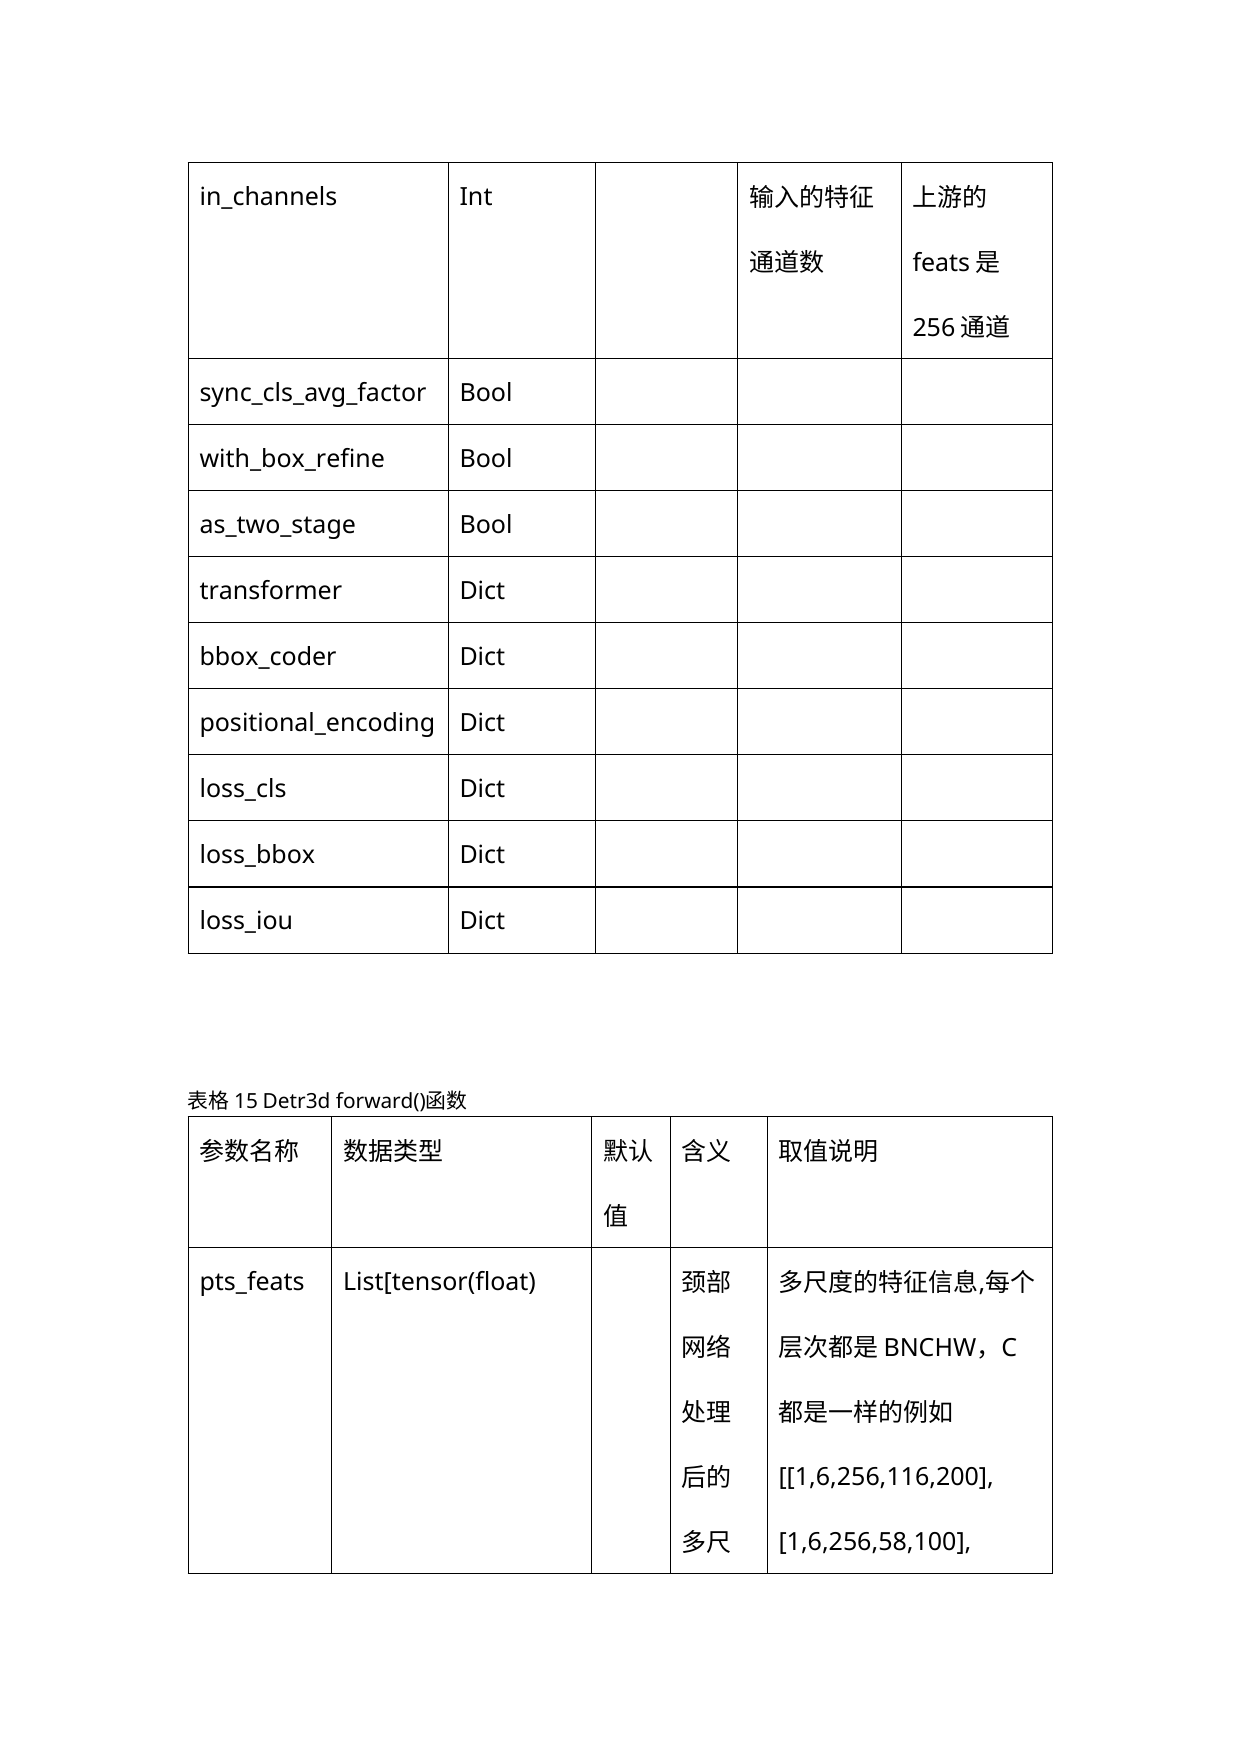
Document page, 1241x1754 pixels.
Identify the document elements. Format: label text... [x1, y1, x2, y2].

table_header 取值说明 [768, 1117, 1052, 1247]
table_cell [902, 557, 1052, 622]
table_cell [902, 888, 1052, 952]
table_cell [596, 888, 737, 952]
table_header 含义 [671, 1117, 767, 1247]
table_cell [902, 359, 1052, 424]
table_cell [596, 425, 737, 490]
table_cell [738, 821, 901, 886]
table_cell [768, 1248, 1052, 1573]
table_cell [738, 623, 901, 688]
table_cell pts_feats [189, 1248, 331, 1573]
table_cell [738, 491, 901, 556]
table_cell with_box_refine [189, 425, 448, 490]
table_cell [671, 1248, 767, 1573]
table_cell [596, 689, 737, 754]
table_cell 输入的特征通道数 [738, 163, 901, 358]
table_cell [902, 755, 1052, 820]
table_header 数据类型 [332, 1117, 591, 1247]
table_header 参数名称 [189, 1117, 331, 1247]
table_cell Bool [449, 491, 595, 556]
table_cell [902, 821, 1052, 886]
table_cell [738, 689, 901, 754]
table_cell Dict [449, 821, 595, 886]
table_cell transformer [189, 557, 448, 622]
table_cell in_channels [189, 163, 448, 358]
table_cell Dict [449, 557, 595, 622]
table_cell loss_iou [189, 888, 448, 952]
table_cell [596, 163, 737, 358]
table_cell [596, 821, 737, 886]
table_cell Dict [449, 888, 595, 952]
table_cell [596, 755, 737, 820]
table_cell [592, 1248, 670, 1573]
table_cell Dict [449, 623, 595, 688]
table_cell Dict [449, 755, 595, 820]
table_cell Dict [449, 689, 595, 754]
table_cell Bool [449, 425, 595, 490]
table_cell [902, 491, 1052, 556]
table_cell [902, 623, 1052, 688]
table_cell List[tensor(float) [332, 1248, 591, 1573]
table_cell [738, 359, 901, 424]
text 表格 15 Detr3d forward()函数 [187, 1083, 1053, 1116]
table_cell loss_bbox [189, 821, 448, 886]
table_cell positional_encoding [189, 689, 448, 754]
table_cell loss_cls [189, 755, 448, 820]
table_cell Int [449, 163, 595, 358]
table_cell [902, 689, 1052, 754]
table_cell [738, 557, 901, 622]
table_cell [596, 623, 737, 688]
table_cell 上游的feats是256通道 [902, 163, 1052, 358]
table_cell [596, 557, 737, 622]
table_cell [738, 755, 901, 820]
table_header 默认值 [592, 1117, 670, 1247]
table_cell Bool [449, 359, 595, 424]
table_cell sync_cls_avg_factor [189, 359, 448, 424]
table_cell as_two_stage [189, 491, 448, 556]
table_cell [738, 425, 901, 490]
table_cell [902, 425, 1052, 490]
table_cell [596, 359, 737, 424]
table_cell [738, 888, 901, 952]
table_cell bbox_coder [189, 623, 448, 688]
table_cell [596, 491, 737, 556]
